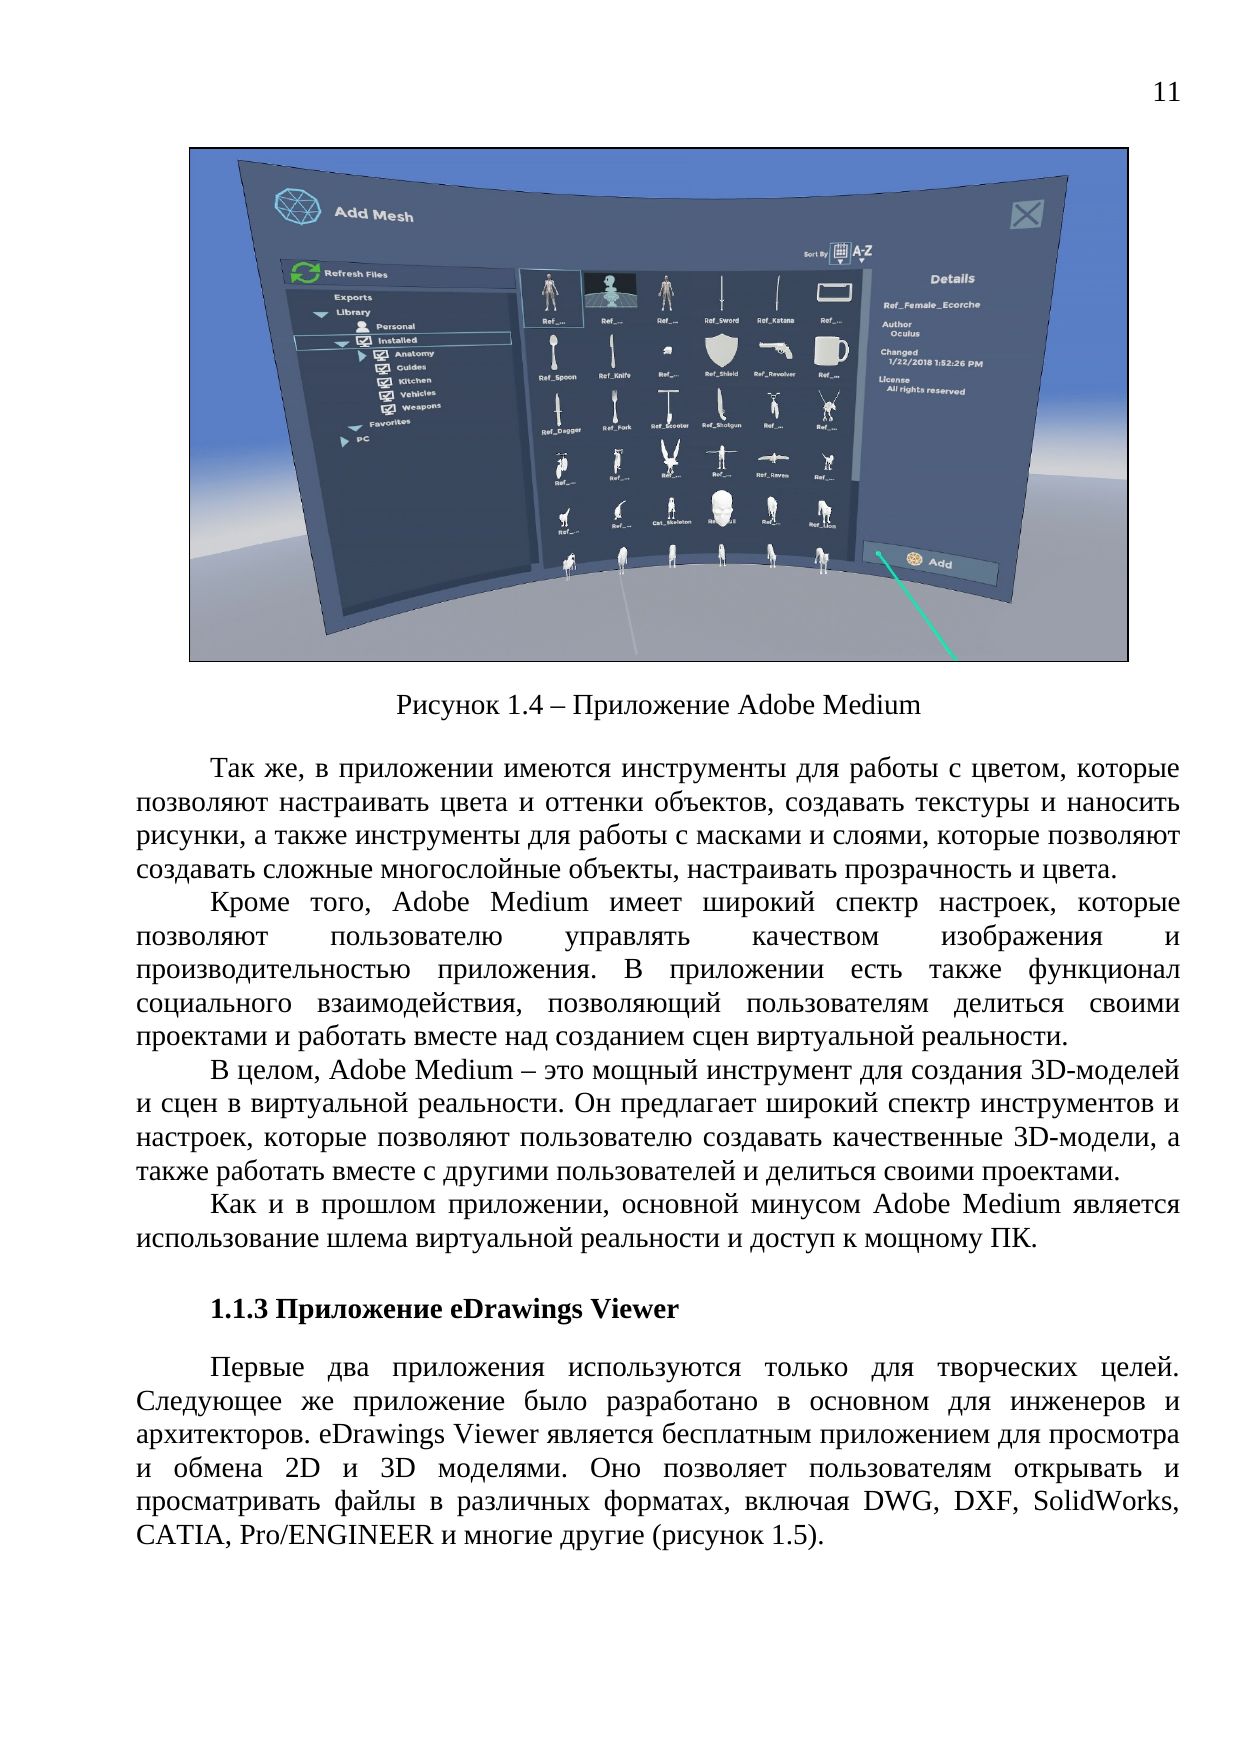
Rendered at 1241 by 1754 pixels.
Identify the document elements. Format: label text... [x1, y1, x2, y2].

picture [190, 149, 1127, 661]
text Как и в прошлом приложении, основной минусом Adobe Medium является использование шлема виртуальной реальности и доступ к мощному ПК. [136, 1186, 1181, 1253]
subtitle 1.1.3 Приложение eDrawings Viewer [136, 1291, 1181, 1324]
text В целом, Adobe Medium – это мощный инструмент для создания 3D-моделей и сцен в виртуальной реальности. Он предлагает широкий спектр инструментов и настроек, которые позволяют пользователю создавать качественные 3D-модели, а также работать вместе с другими пользователей и делиться своими проектами. [136, 1052, 1181, 1186]
text Рисунок 1.4 – Приложение Adobe Medium [136, 687, 1181, 721]
text Первые два приложения используются только для творческих целей. Следующее же приложение было разработано в основном для инженеров и архитекторов. eDrawings Viewer является бесплатным приложением для просмотра и обмена 2D и 3D моделями. Оно позволяет пользователям открывать и просматривать файлы в различных форматах, включая DWG, DXF, SolidWorks, CATIA, Pro/ENGINEER и многие другие (рисунок 1.5). [136, 1349, 1181, 1551]
text Так же, в приложении имеются инструменты для работы с цветом, которые позволяют настраивать цвета и оттенки объектов, создавать текстуры и наносить рисунки, а также инструменты для работы с масками и слоями, которые позволяют создавать сложные многослойные объекты, настраивать прозрачность и цвета. [136, 750, 1181, 884]
text Кроме того, Adobe Medium имеет широкий спектр настроек, которые позволяют пользователю управлять качеством изображения и производительностью приложения. В приложении есть также функционал социального взаимодействия, позволяющий пользователям делиться своими проектами и работать вместе над созданием сцен виртуальной реальности. [136, 884, 1181, 1052]
